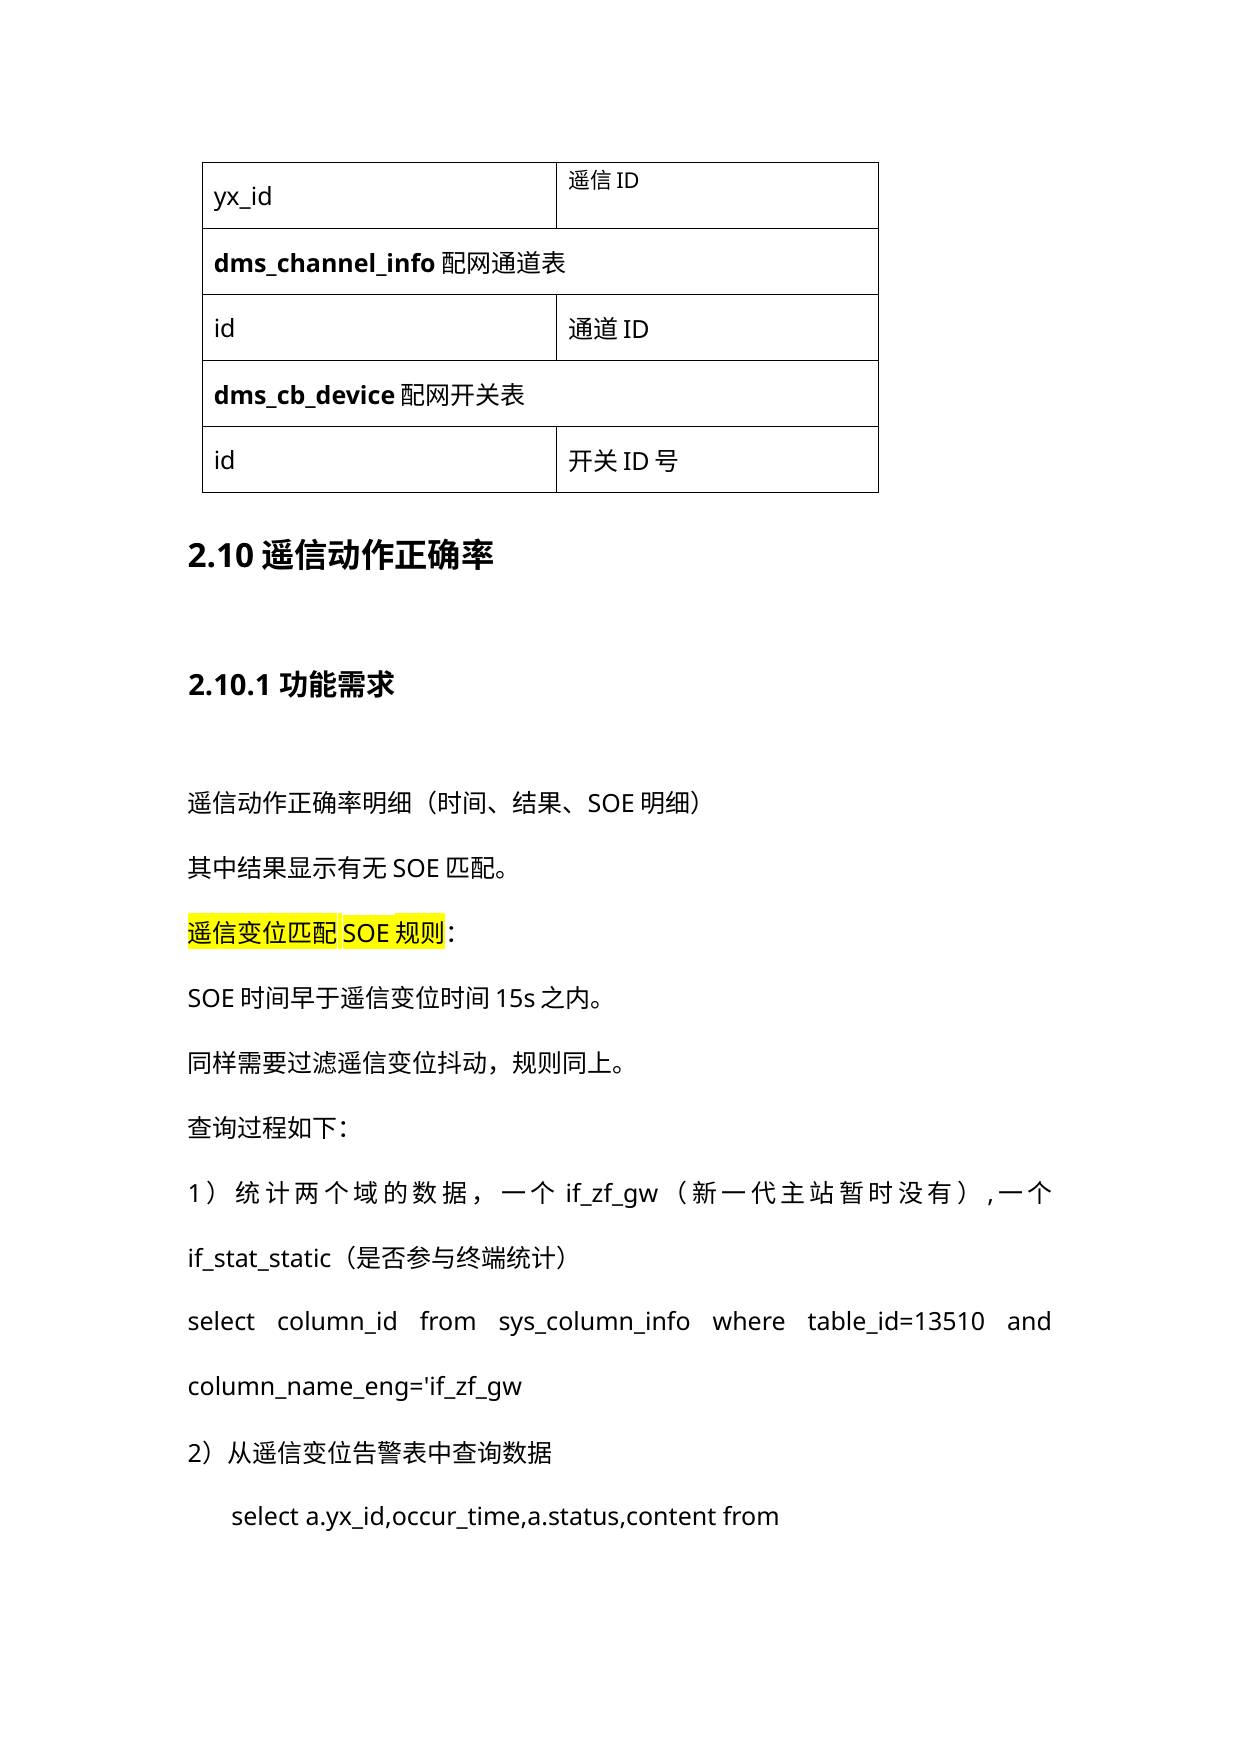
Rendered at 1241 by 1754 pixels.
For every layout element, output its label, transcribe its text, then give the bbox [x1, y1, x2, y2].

table_cell 遥信ID [557, 163, 878, 228]
subtitle 2.10.1 功能需求 [188, 650, 1053, 715]
subtitle 2.10遥信动作正确率 [187, 520, 1053, 585]
text select column_id from sys_column_info where table_id=13510 and column_name_eng='if_zf_gw [187, 1289, 1053, 1419]
text SOE时间早于遥信变位时间15s之内。 [187, 964, 1053, 1029]
text select a.yx_id,occur_time,a.status,content from [187, 1484, 1053, 1549]
text 遥信动作正确率明细（时间、结果、SOE明细） [187, 769, 1053, 834]
table_cell dms_cb_device配网开关表 [203, 361, 878, 426]
text 1）统计两个域的数据，一个if_zf_gw（新一代主站暂时没有）,一个if_stat_static（是否参与终端统计） [187, 1159, 1053, 1289]
table_cell 通道ID [557, 295, 878, 360]
text 其中结果显示有无SOE匹配。 [187, 834, 1053, 899]
table_cell 开关ID号 [557, 427, 878, 492]
text 遥信变位匹配SOE规则： [187, 899, 1053, 964]
text 同样需要过滤遥信变位抖动，规则同上。 [187, 1029, 1053, 1094]
table_cell dms_channel_info配网通道表 [203, 229, 878, 294]
text 2）从遥信变位告警表中查询数据 [187, 1419, 1053, 1484]
table_cell id [203, 295, 556, 360]
table_cell id [203, 427, 556, 492]
text 查询过程如下： [187, 1094, 1053, 1159]
table_cell yx_id [203, 163, 556, 228]
